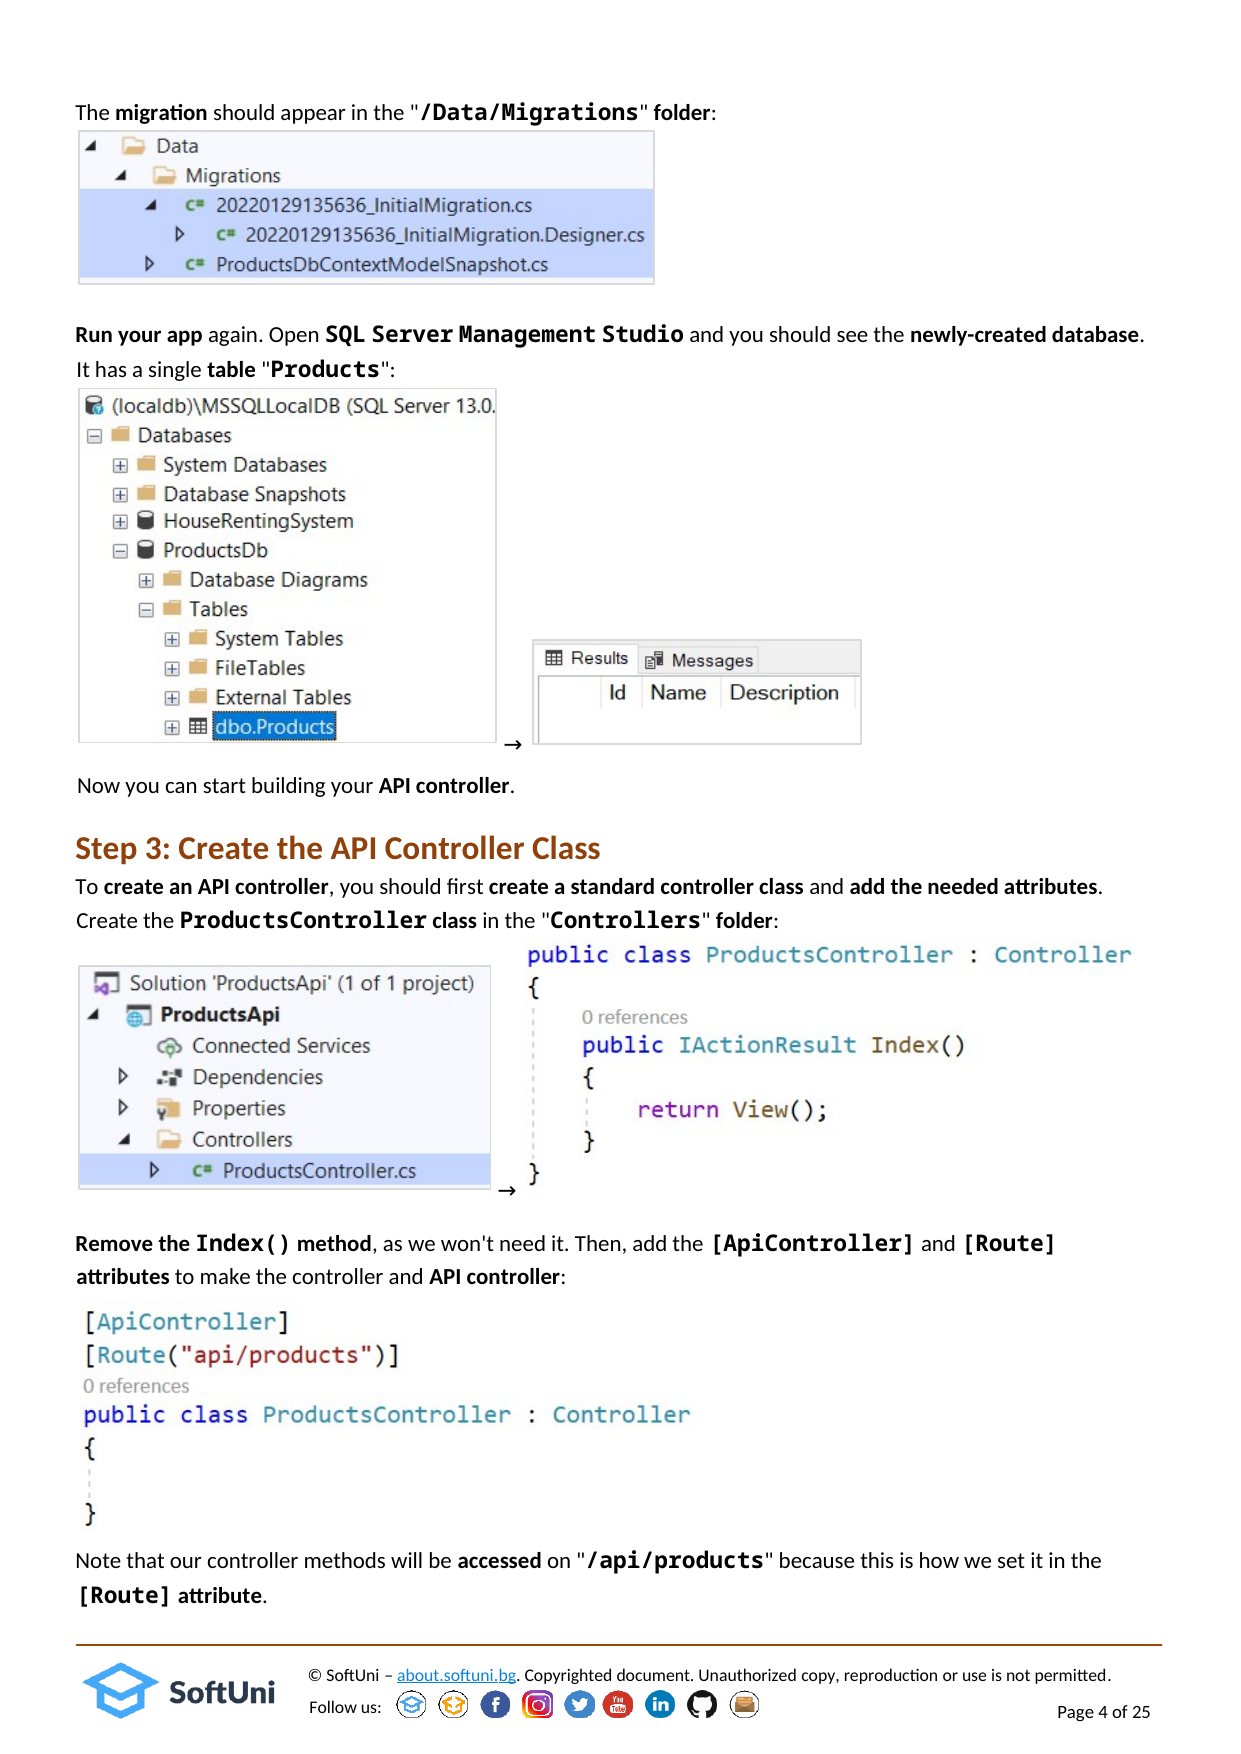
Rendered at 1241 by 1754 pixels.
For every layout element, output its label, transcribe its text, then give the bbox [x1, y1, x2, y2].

picture [522, 1690, 553, 1718]
picture [480, 1690, 510, 1718]
picture [602, 1690, 633, 1718]
picture [668, 1711, 675, 1718]
picture [80, 132, 653, 283]
picture [79, 1301, 695, 1534]
picture [80, 389, 495, 742]
picture [645, 1690, 654, 1699]
text Run your app again. Open SQL Server Management Studio and you should see the newly-created database. It has a single table "Products": [75, 318, 1152, 384]
picture [666, 1690, 675, 1697]
picture [645, 1710, 653, 1718]
picture [534, 641, 860, 743]
text Note that our controller methods will be accessed on "/api/products" because this is how we set it in the [Route] attribute. [75, 1544, 1152, 1610]
picture [396, 1690, 426, 1718]
text To create an API controller, you should first create a standard controller class and add the needed attributes. Create the ProductsController class in the "Controllers" folder: [75, 872, 1152, 935]
picture [687, 1690, 717, 1718]
subtitle Step 3: Create the API Controller Class [75, 827, 1161, 868]
picture [729, 1690, 759, 1718]
picture [524, 938, 1135, 1192]
picture [75, 1656, 281, 1724]
text Remove the Index() method, as we won't need it. Then, add the [ApiController] and [Route] attributes to make the controller and API controller: [75, 1227, 1152, 1290]
text The migration should appear in the "/Data/Migrations" folder: [75, 95, 1152, 127]
picture [80, 967, 490, 1188]
picture [438, 1690, 468, 1718]
picture [564, 1690, 595, 1718]
picture [659, 1702, 668, 1710]
